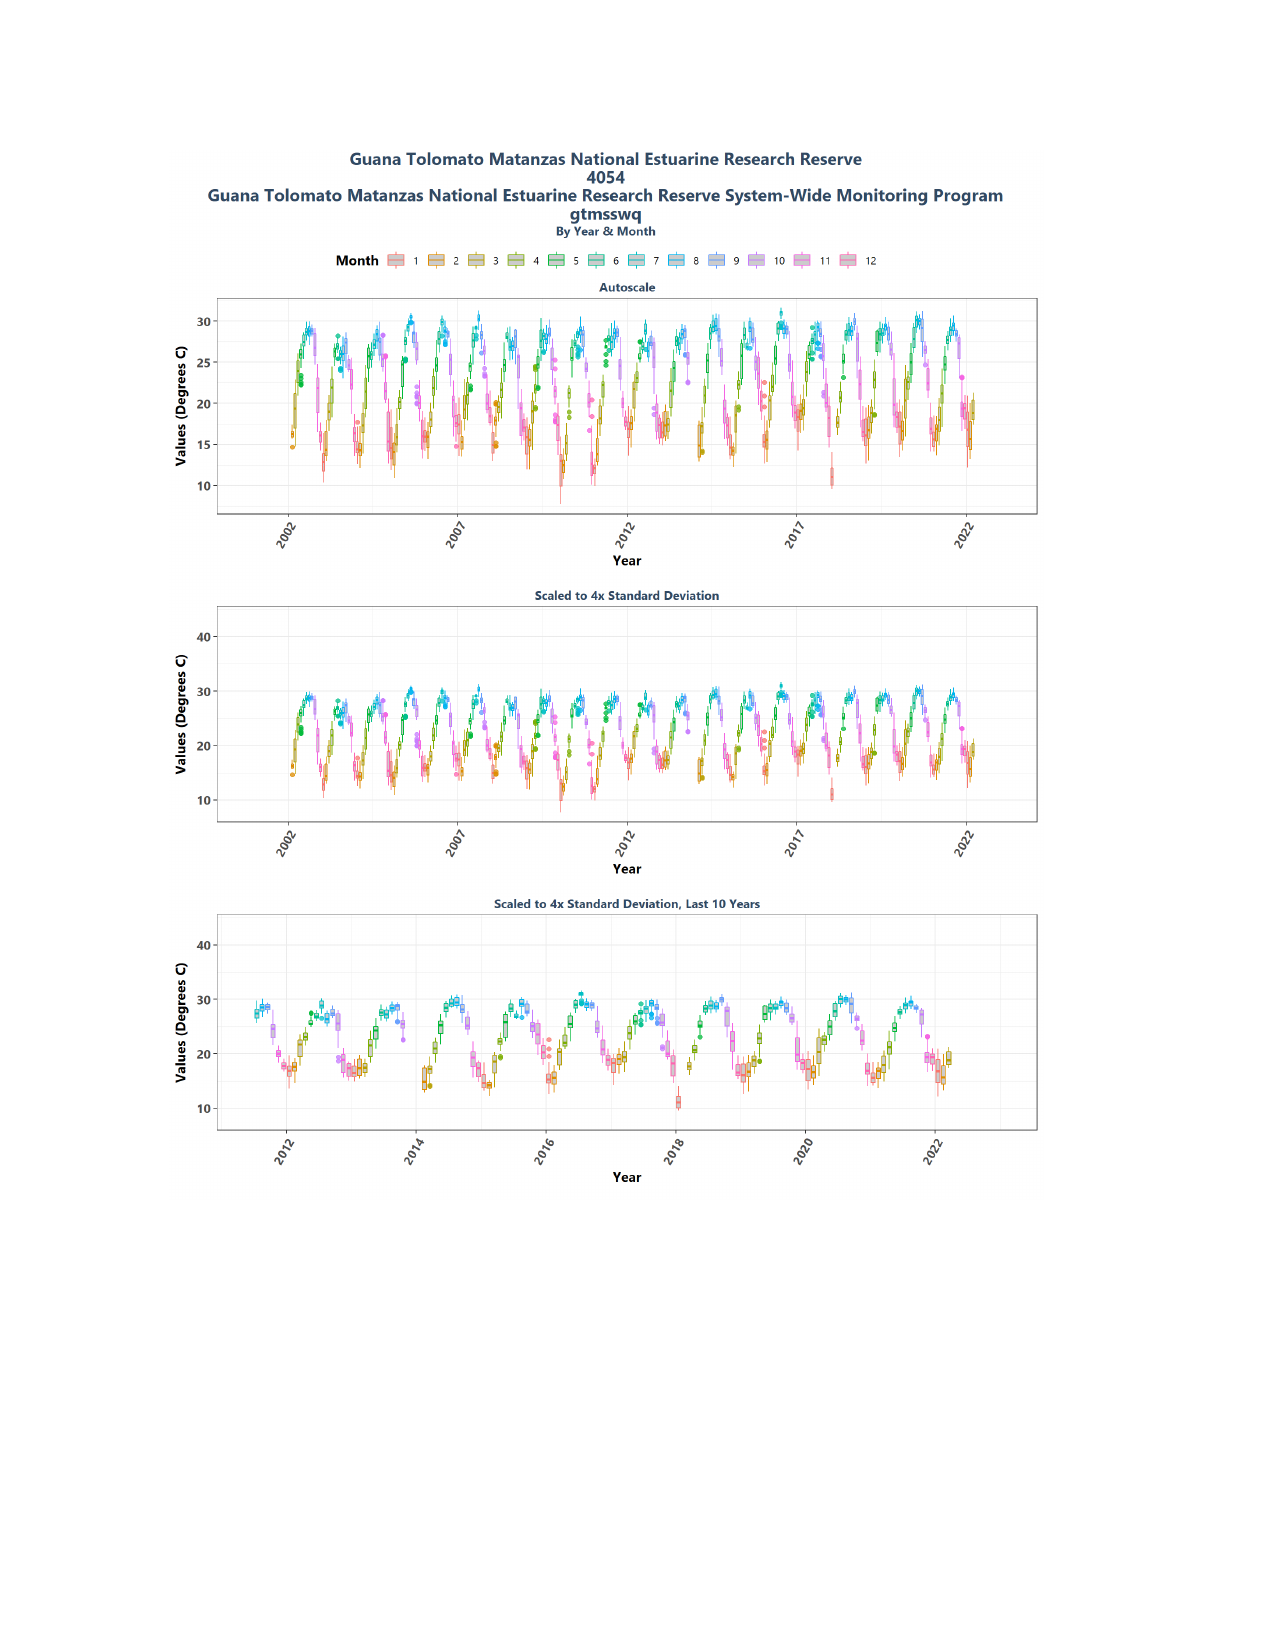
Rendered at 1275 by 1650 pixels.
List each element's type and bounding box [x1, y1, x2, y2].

picture [168, 150, 1044, 1200]
